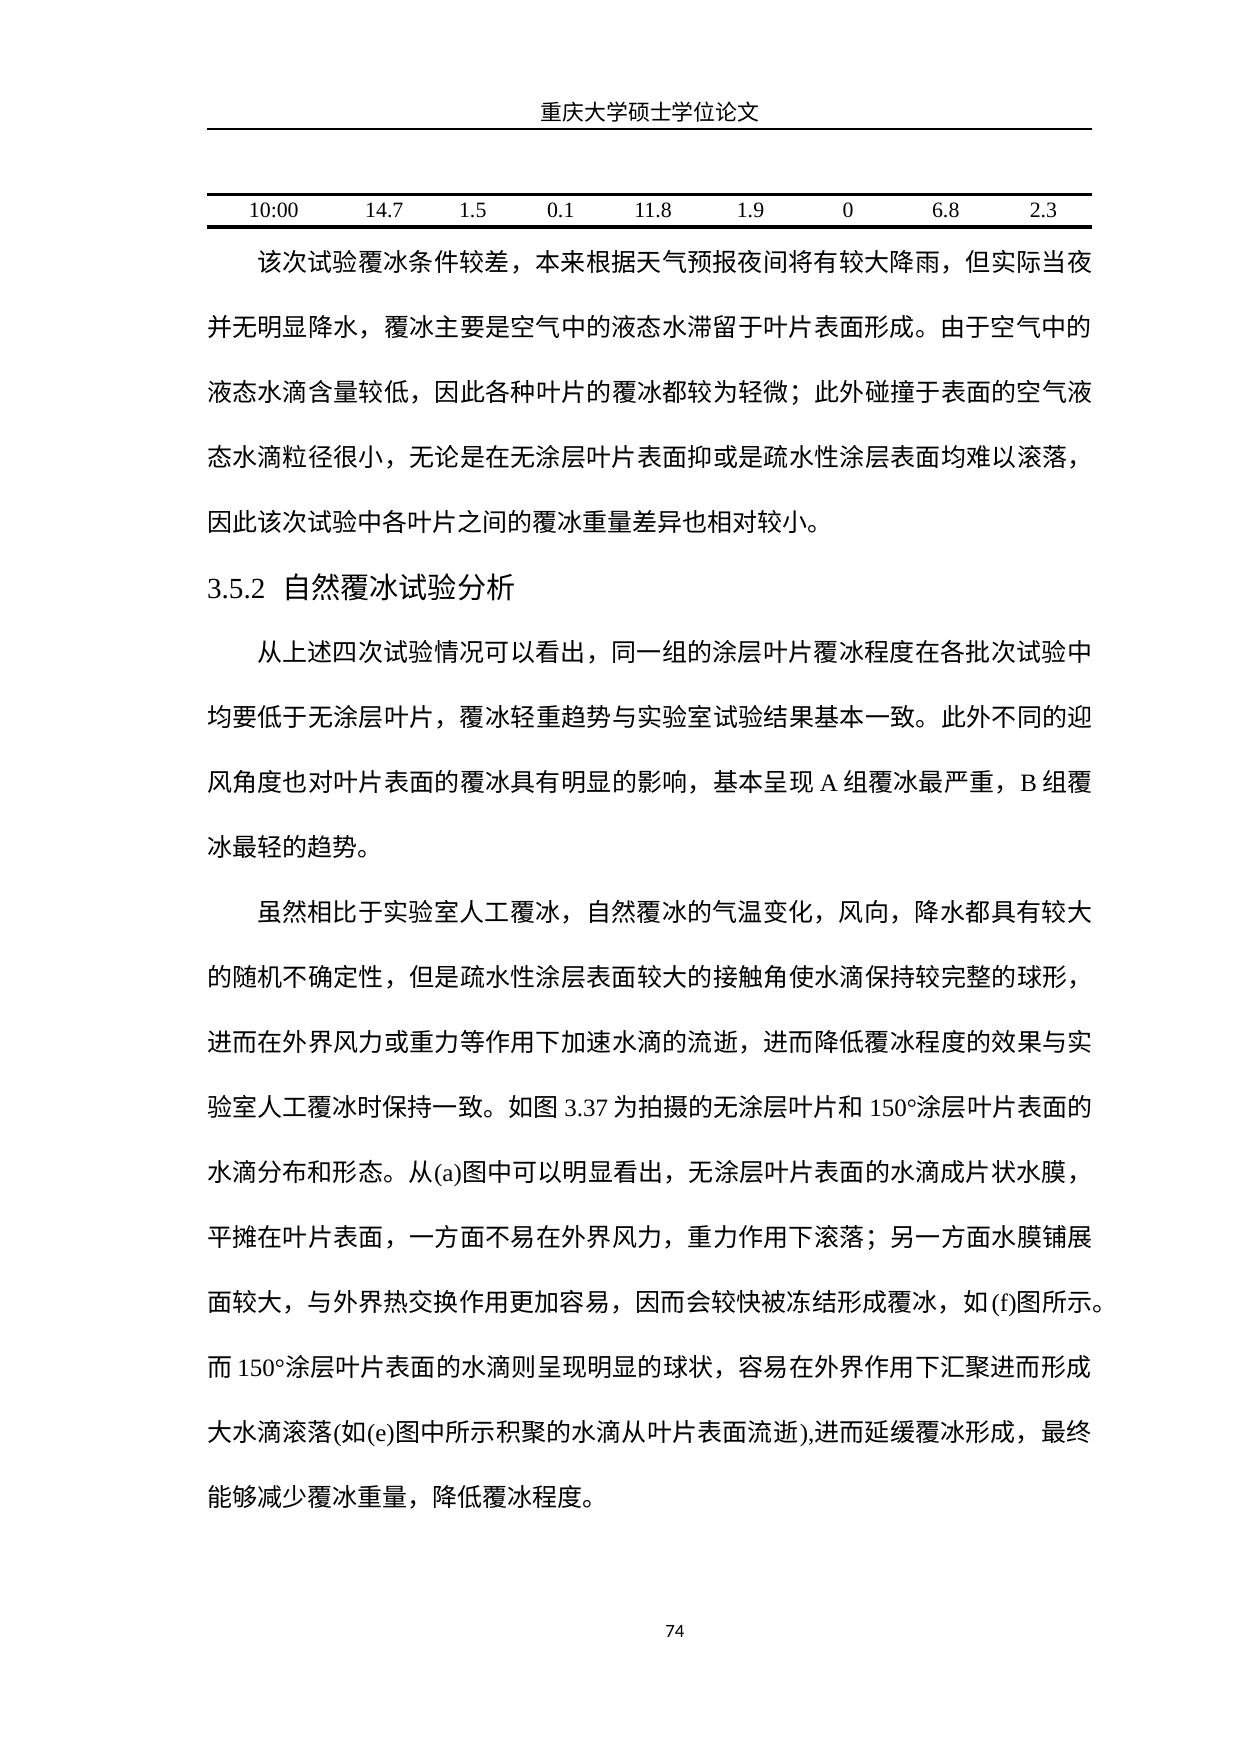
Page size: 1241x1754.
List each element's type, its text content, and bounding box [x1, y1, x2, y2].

table_cell 1.9 [702, 196, 799, 225]
table_cell 2.3 [994, 196, 1092, 225]
text 该次试验覆冰条件较差，本来根据天气预报夜间将有较大降雨，但实际当夜并无明显降水，覆冰主要是空气中的液态水滞留于叶片表面形成。由于空气中的液态水滴含量较低，因此各种叶片的覆冰都较为轻微；此外碰撞于表面的空气液态水滴粒径很小，无论是在无涂层叶片表面抑或是疏水性涂层表面均难以滚落，因此该次试验中各叶片之间的覆冰重量差异也相对较小。 [207, 229, 1092, 553]
table_cell 11.8 [604, 196, 702, 225]
text 从上述四次试验情况可以看出，同一组的涂层叶片覆冰程度在各批次试验中均要低于无涂层叶片，覆冰轻重趋势与实验室试验结果基本一致。此外不同的迎风角度也对叶片表面的覆冰具有明显的影响，基本呈现A组覆冰最严重，B组覆冰最轻的趋势。 [207, 618, 1092, 878]
table_cell 1.5 [428, 196, 517, 225]
table_cell 10:00 [207, 196, 340, 225]
table_cell 6.8 [897, 196, 994, 225]
table_cell 0.1 [517, 196, 604, 225]
table_cell 14.7 [340, 196, 428, 225]
table_cell 0 [799, 196, 897, 225]
subtitle 自然覆冰试验分析 [207, 553, 1092, 618]
